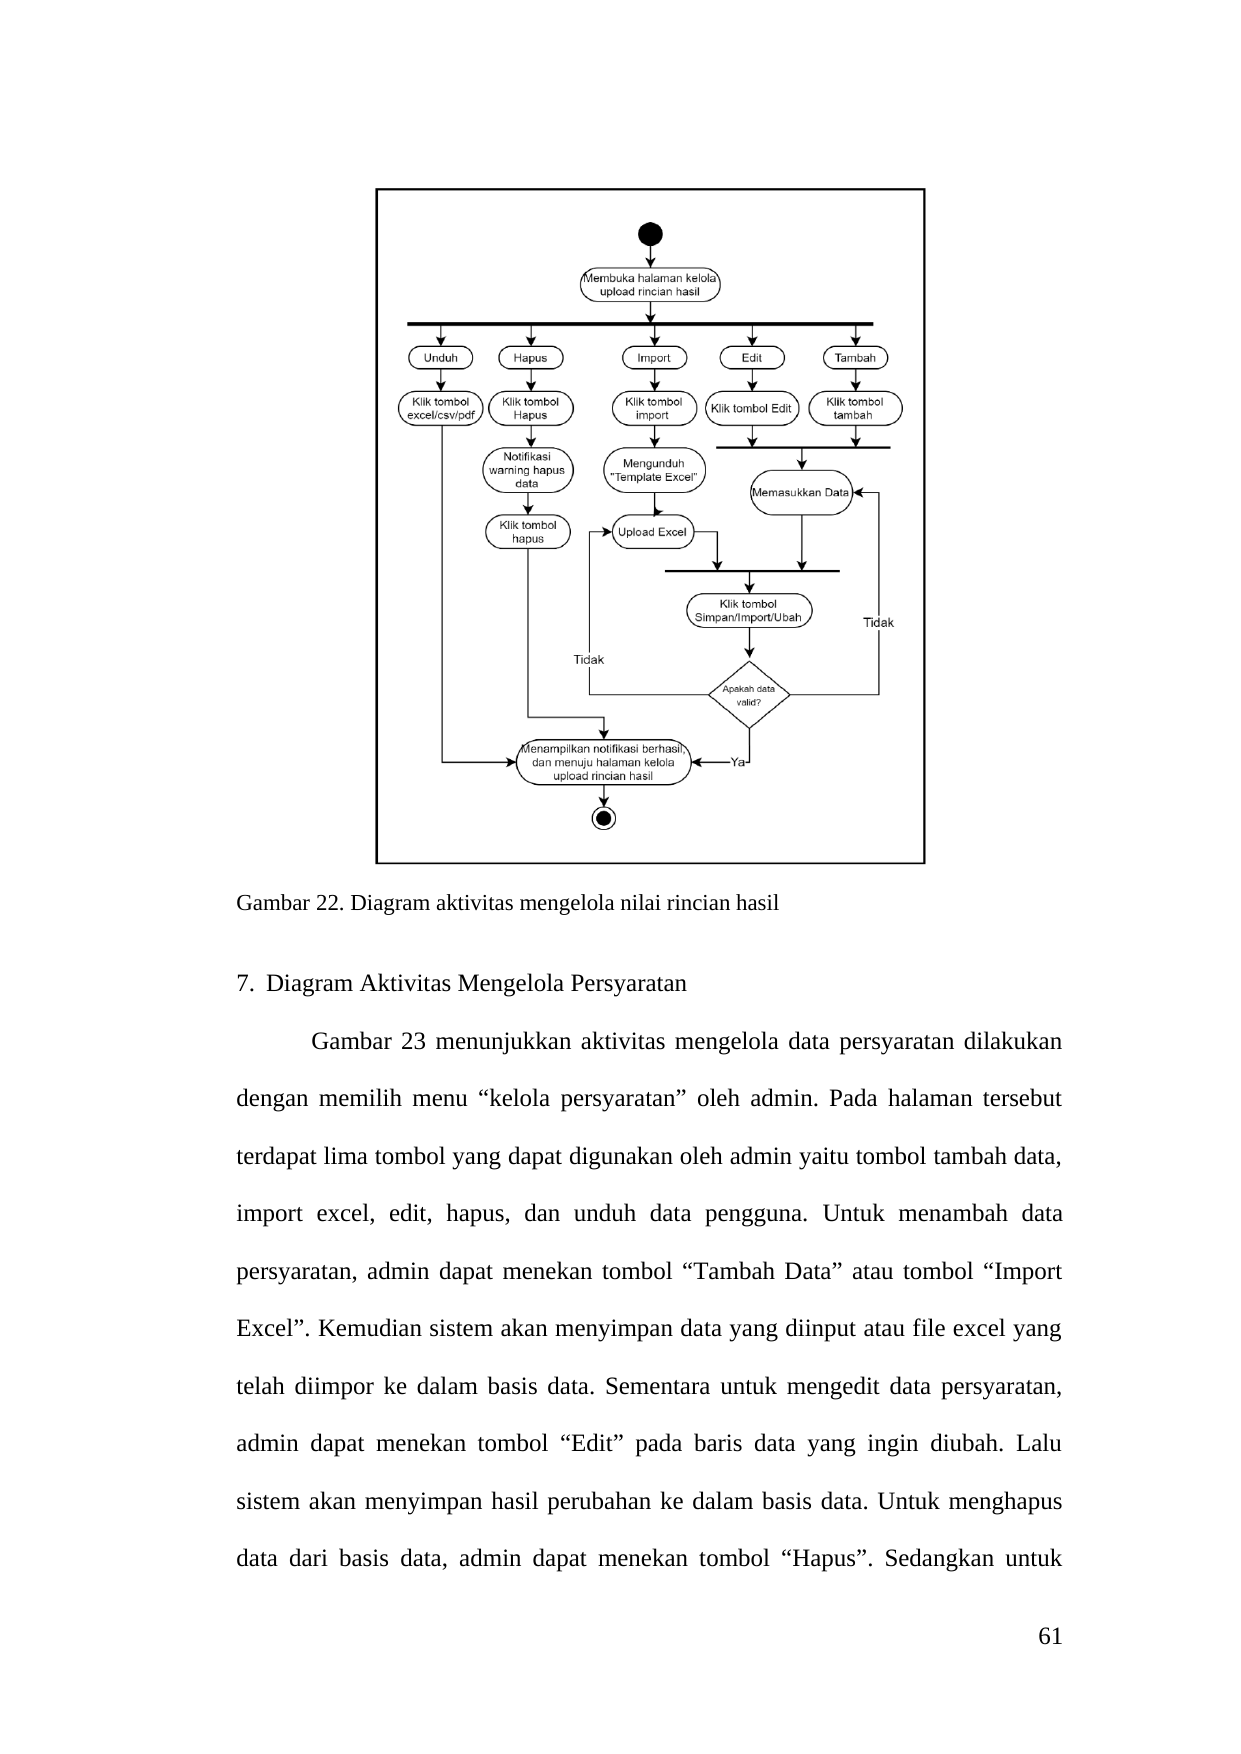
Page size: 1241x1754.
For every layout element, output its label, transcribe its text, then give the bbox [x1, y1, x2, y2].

text Gambar 22. Diagram aktivitas mengelola nilai rincian hasil [236, 889, 1063, 916]
picture [363, 177, 936, 877]
list Diagram Aktivitas Mengelola Persyaratan [236, 968, 1063, 997]
